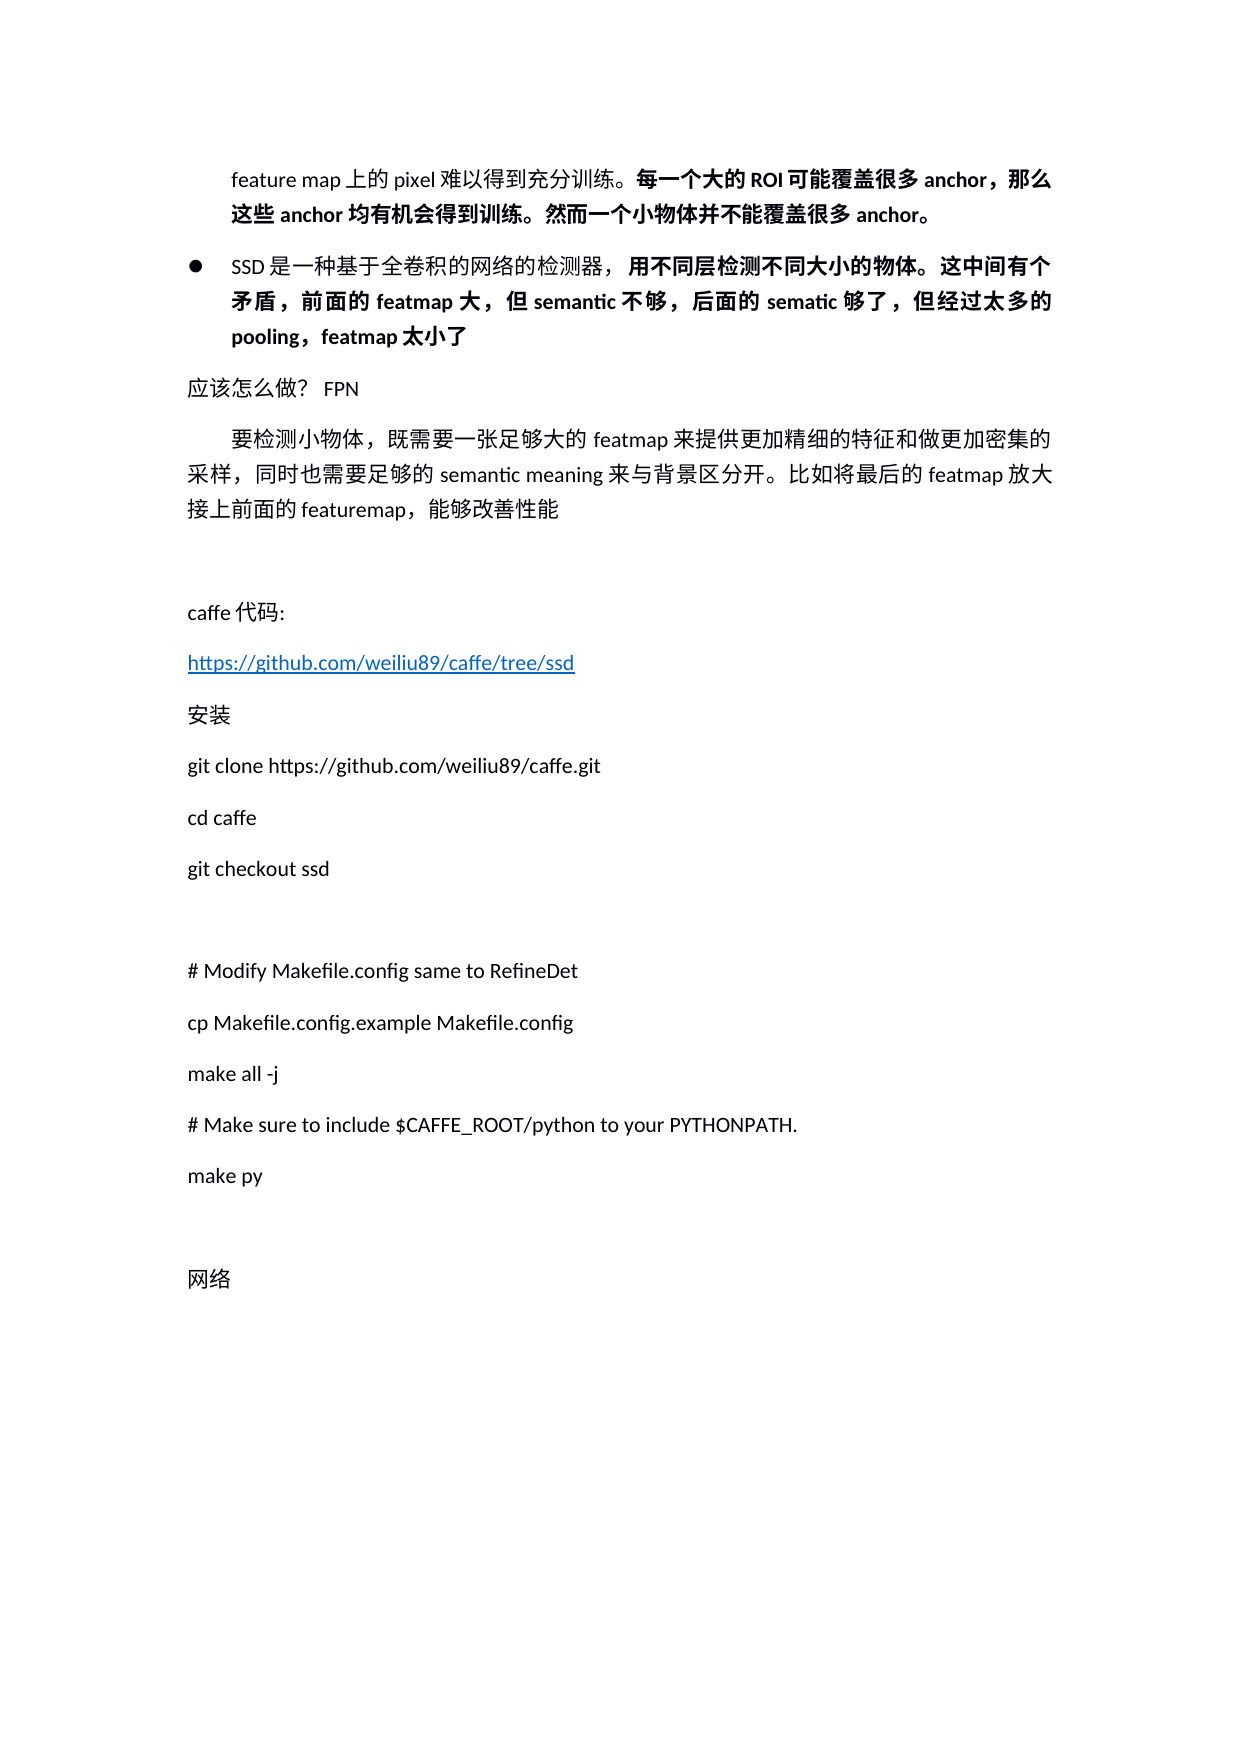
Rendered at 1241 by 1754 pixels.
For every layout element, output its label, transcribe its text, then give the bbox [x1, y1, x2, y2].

text 网络 [187, 1262, 1053, 1294]
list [187, 162, 1053, 229]
text caffe代码: [187, 595, 1053, 627]
text cd caffe [187, 801, 1053, 833]
text # Make sure to include $CAFFE_ROOT/python to your PYTHONPATH. [187, 1108, 1053, 1141]
text # Modify Makefile.config same to RefineDet [187, 954, 1053, 987]
text 应该怎么做？ FPN [187, 370, 1053, 403]
text 要检测小物体，既需要一张足够大的featmap来提供更加精细的特征和做更加密集的采样，同时也需要足够的semantic meaning来与背景区分开。比如将最后的featmap放大接上前面的featuremap，能够改善性能 [187, 422, 1053, 524]
text 安装 [187, 698, 1053, 730]
text cp Makefile.config.example Makefile.config [187, 1006, 1053, 1038]
text git checkout ssd [187, 852, 1053, 884]
text https://github.com/weiliu89/caffe/tree/ssd [187, 647, 1053, 679]
text make all -j [187, 1057, 1053, 1089]
list SSD是一种基于全卷积的网络的检测器，用不同层检测不同大小的物体。这中间有个矛盾，前面的featmap大，但semantic不够，后面的sematic够了，但经过太多的pooling，featmap太小了 [187, 249, 1053, 351]
text git clone https://github.com/weiliu89/caffe.git [187, 749, 1053, 782]
text make py [187, 1159, 1053, 1192]
